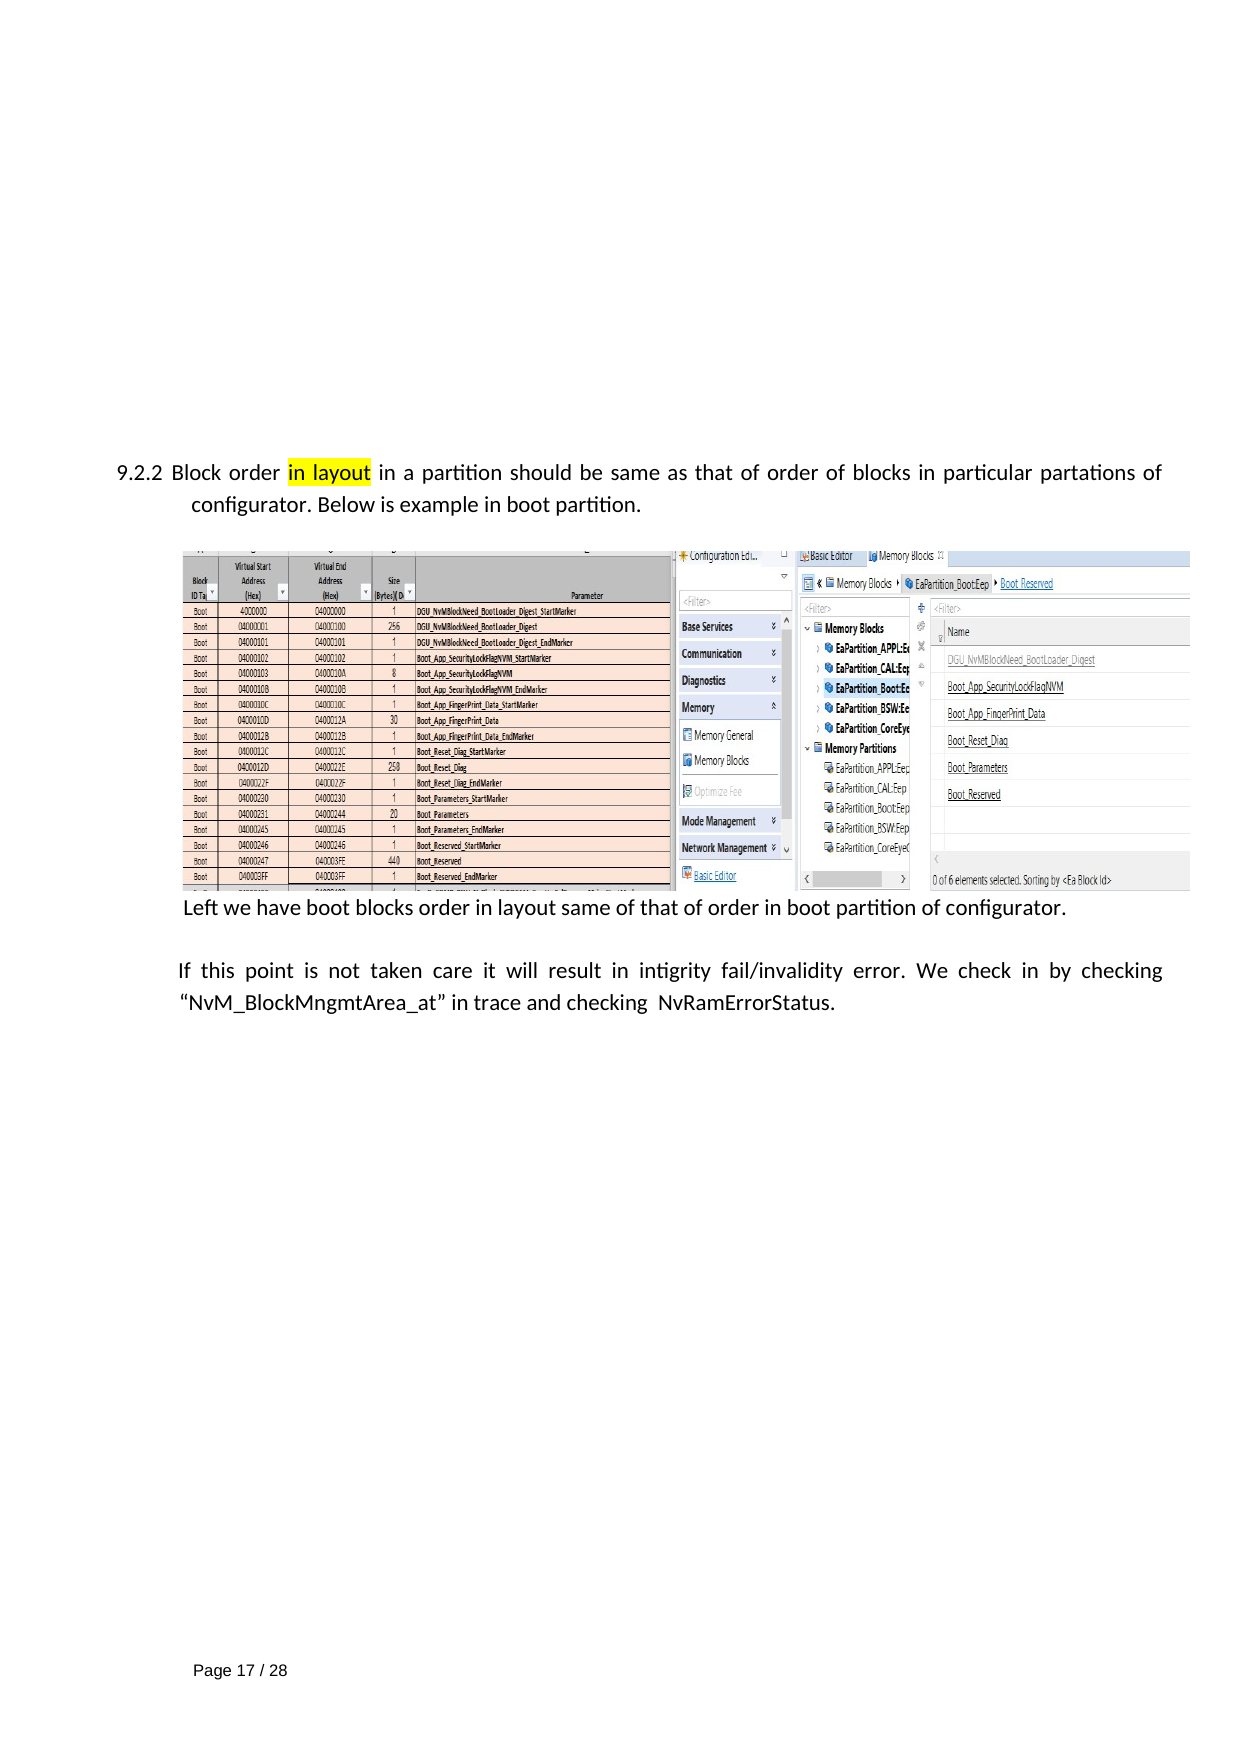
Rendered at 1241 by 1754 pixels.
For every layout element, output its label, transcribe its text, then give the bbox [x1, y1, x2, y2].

picture [182, 551, 1190, 891]
text Left we have boot blocks order in layout same of that of order in boot partition of configurator. [178, 893, 1164, 921]
text 9.2.2 Block order in layout in a partition should be same as that of order of blocks in particular partations of configurator. Below is example in boot partition. [116, 458, 1164, 518]
text If this point is not taken care it will result in intigrity fail/invalidity error. We check in by checking “NvM_BlockMngmtArea_at” in trace and checking NvRamErrorStatus. [178, 957, 1164, 1016]
